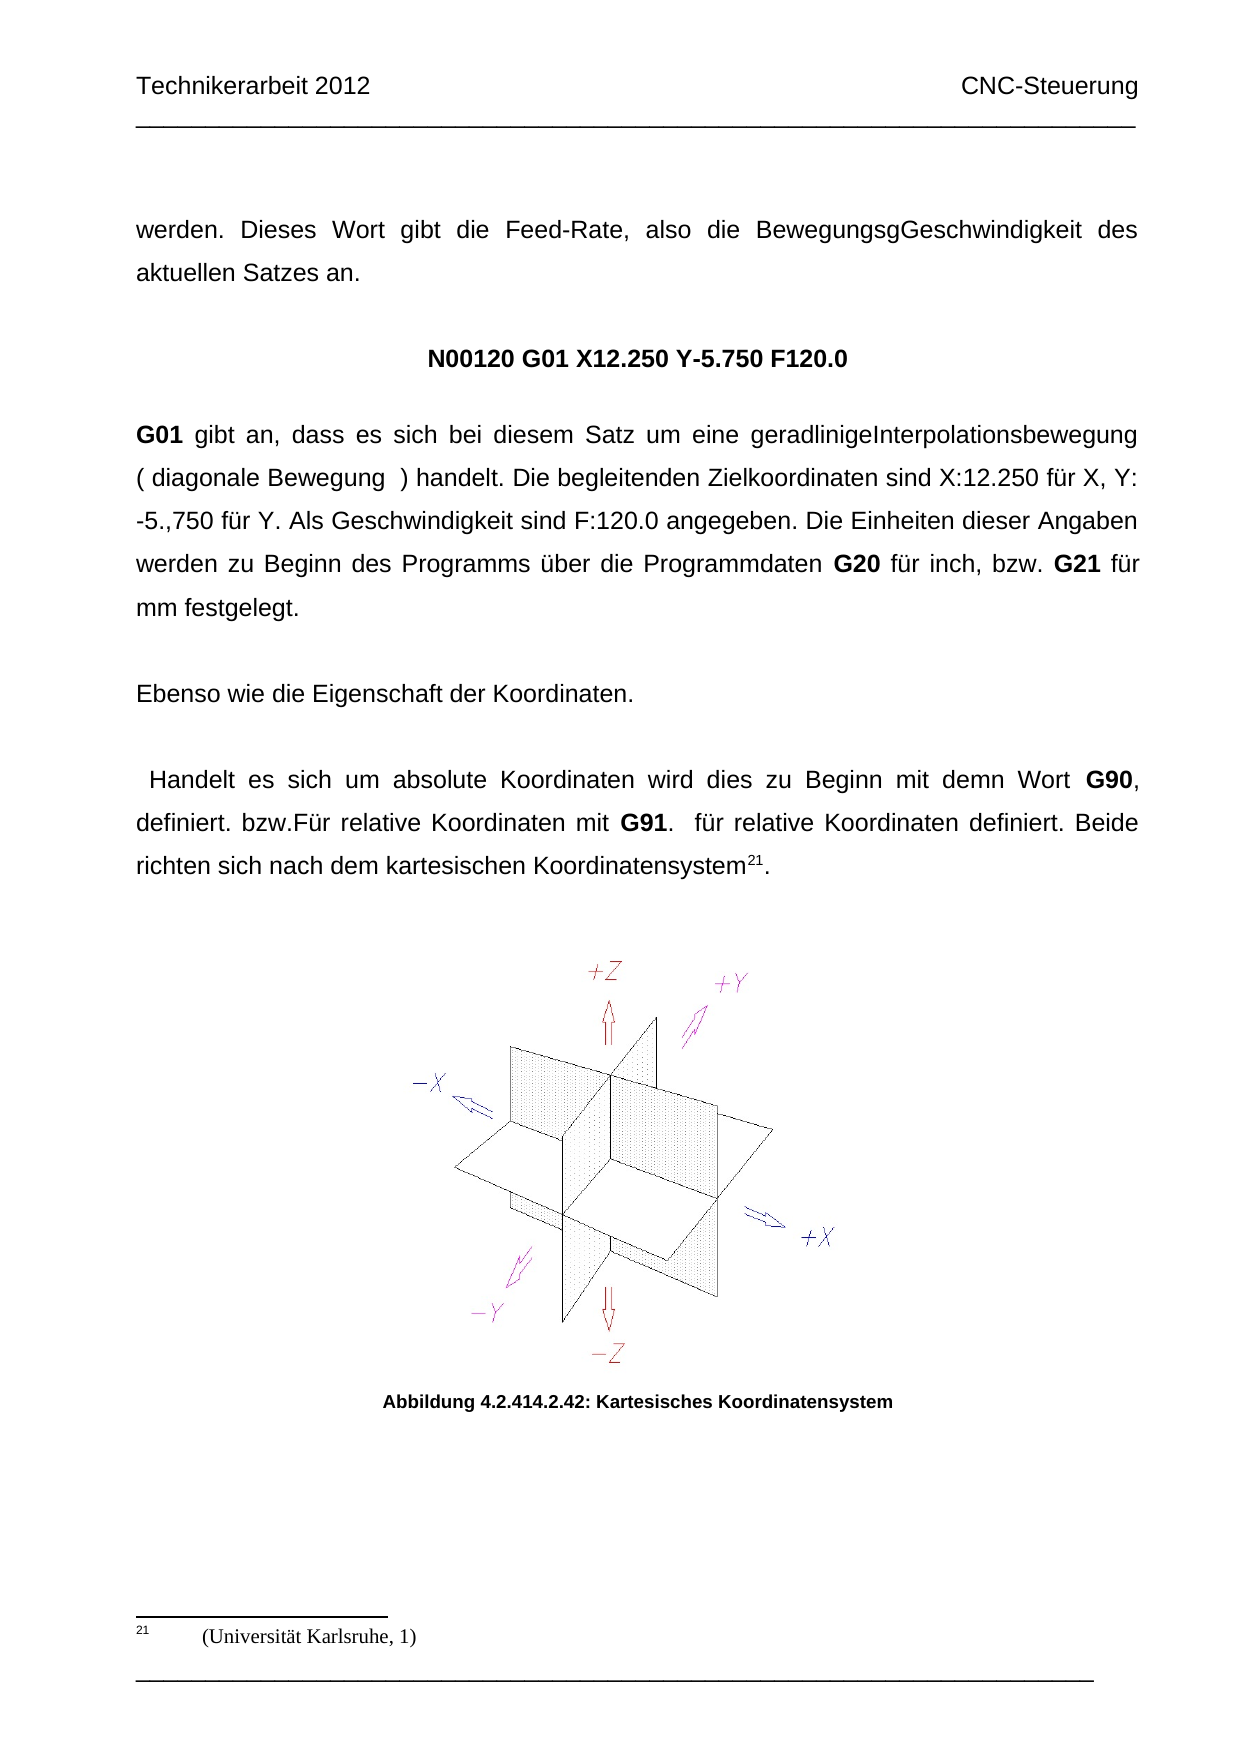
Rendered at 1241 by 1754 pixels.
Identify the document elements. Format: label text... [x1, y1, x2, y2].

picture [403, 937, 873, 1387]
text N00120 G01 X12.250 Y-5.750 F120.0 [136, 344, 1140, 373]
text Handelt es sich um absolute Koordinaten wird dies zu Beginn mit de Wort G90 mit G91Beide richten sich nach dem kartesischen Koordinatensystem. [136, 765, 1140, 880]
text G01 gibt an das es sich bei diesem Satz um eine Bewegunghandelt. Die begleitenden Zielkoordinaten sind 12.250,-5750. Als Geschwindigkeit sind 120.0 angegeben. Die Einheiten dieser Angaben werden zu Beginn des Programms über die Programmdaten G20 für inch, bzw. G21 für mm festgelegt. [136, 420, 1140, 621]
text werden. Dieses Wort gibt die Feed-Rate, also die eschwindigkeit des aktuellen Satzes an. [136, 214, 1140, 286]
